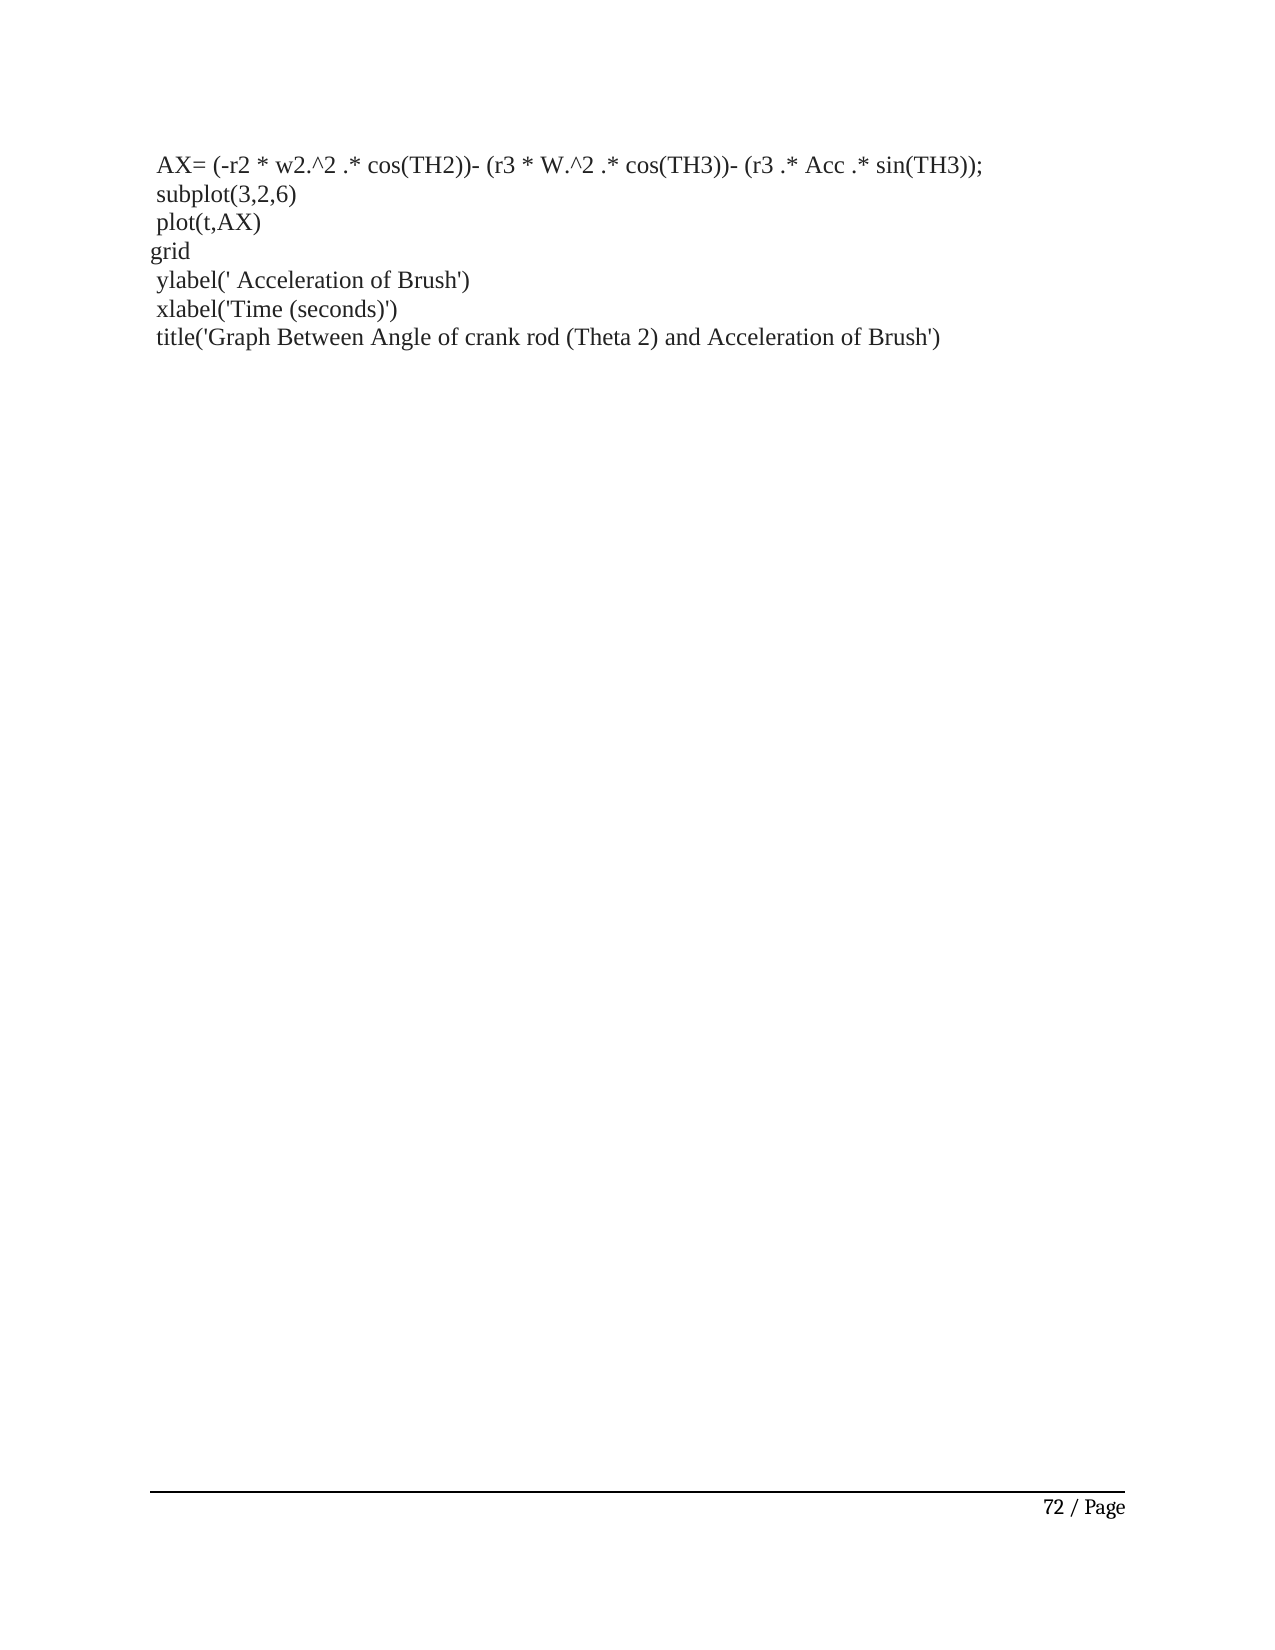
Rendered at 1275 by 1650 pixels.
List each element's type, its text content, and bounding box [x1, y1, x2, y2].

text xlabel('Time (seconds)') [150, 294, 1125, 322]
text AX= (-r2 * w2.^2 .* cos(TH2))- (r3 * W.^2 .* cos(TH3))- (r3 .* Acc .* sin(TH3)); [150, 150, 1125, 179]
text title('Graph Between Angle of crank rod (Theta 2) and Acceleration of Brush') [150, 322, 1125, 351]
text ylabel(' Acceleration of Brush') [150, 265, 1125, 294]
text grid [150, 236, 1125, 265]
text subplot(3,2,6) [150, 179, 1125, 207]
text plot(t,AX) [150, 207, 1125, 236]
